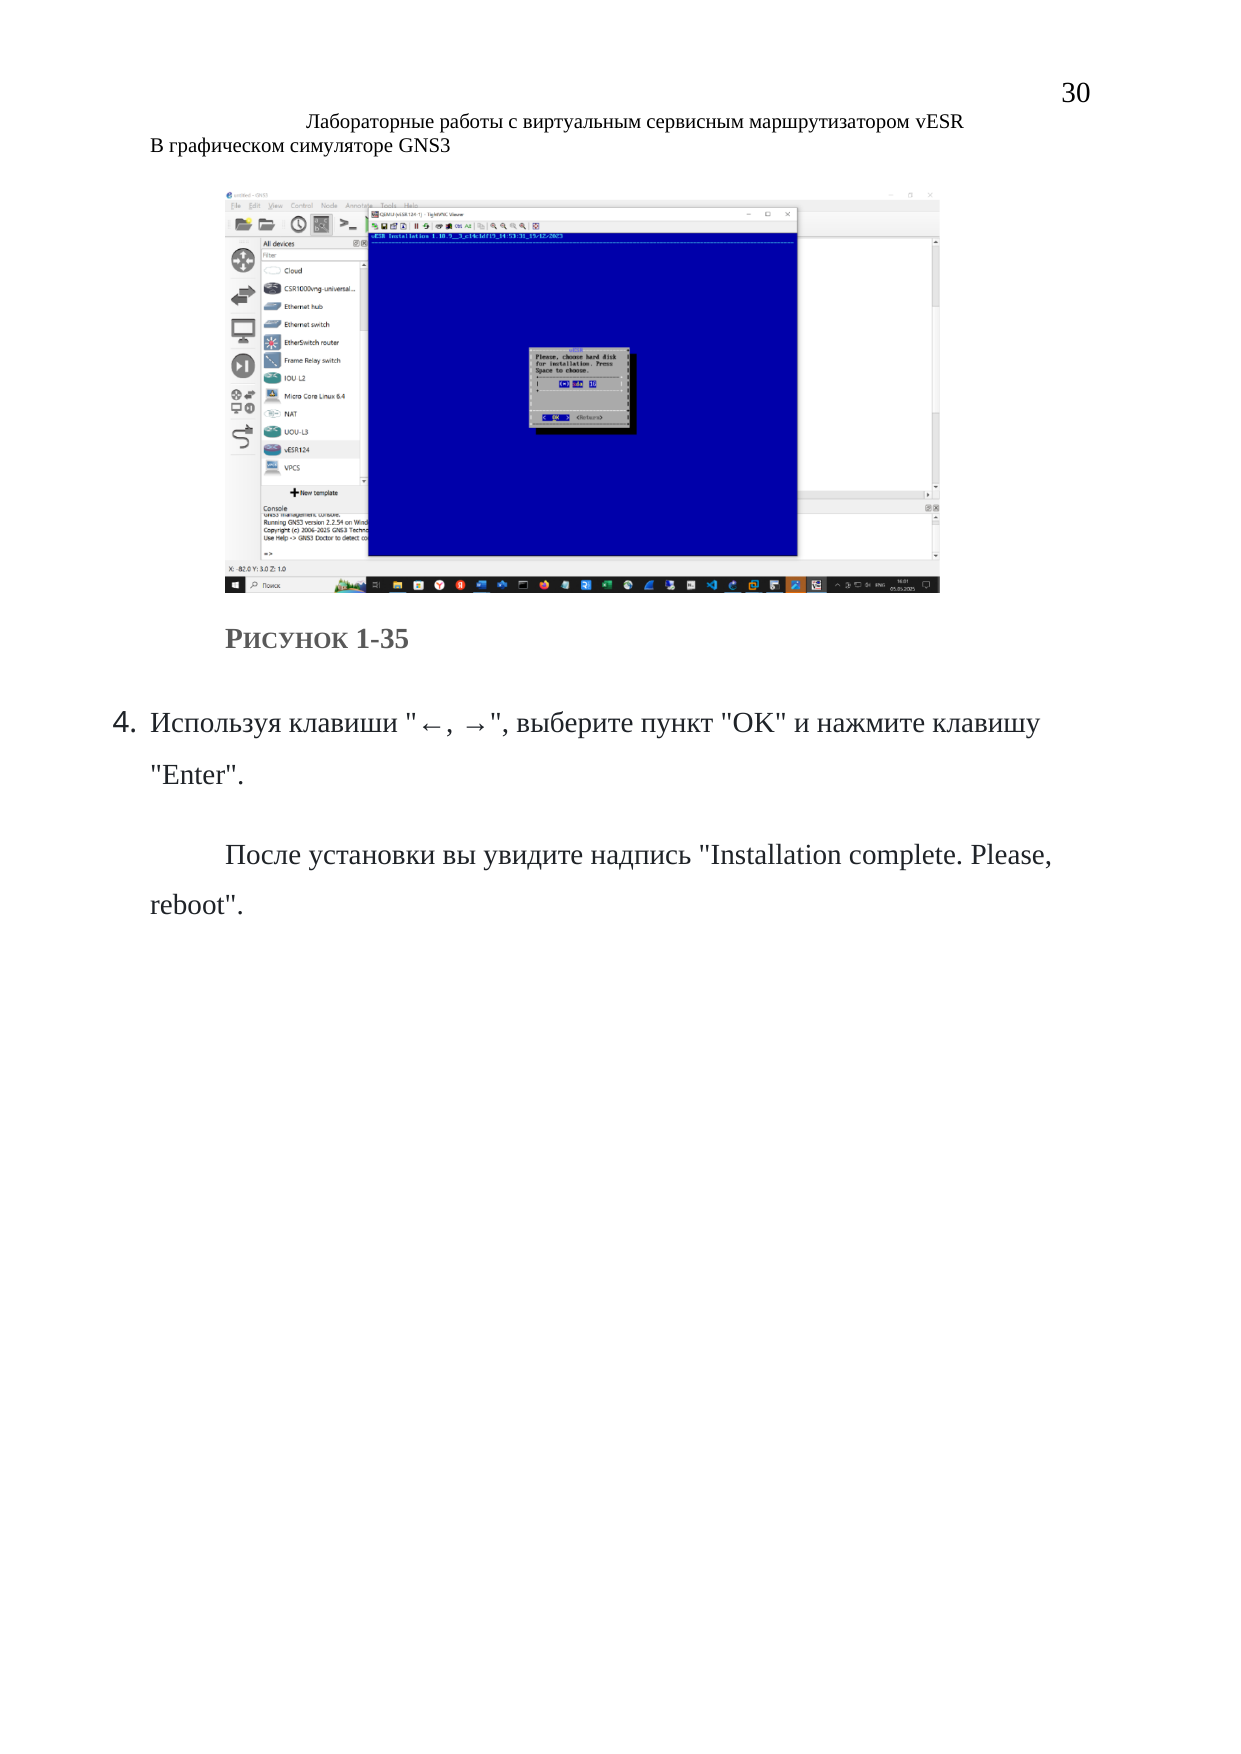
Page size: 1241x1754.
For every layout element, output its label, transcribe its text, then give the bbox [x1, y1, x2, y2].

list Используя клавиши "←, →", выберите пункт "OK" и нажмите клавишу "Enter". [112, 701, 1090, 791]
text После установки вы увидите надпись "Installation complete. Please, reboot". [150, 837, 1090, 921]
picture [225, 190, 940, 593]
text Рисунок 1-35 [150, 621, 1090, 655]
